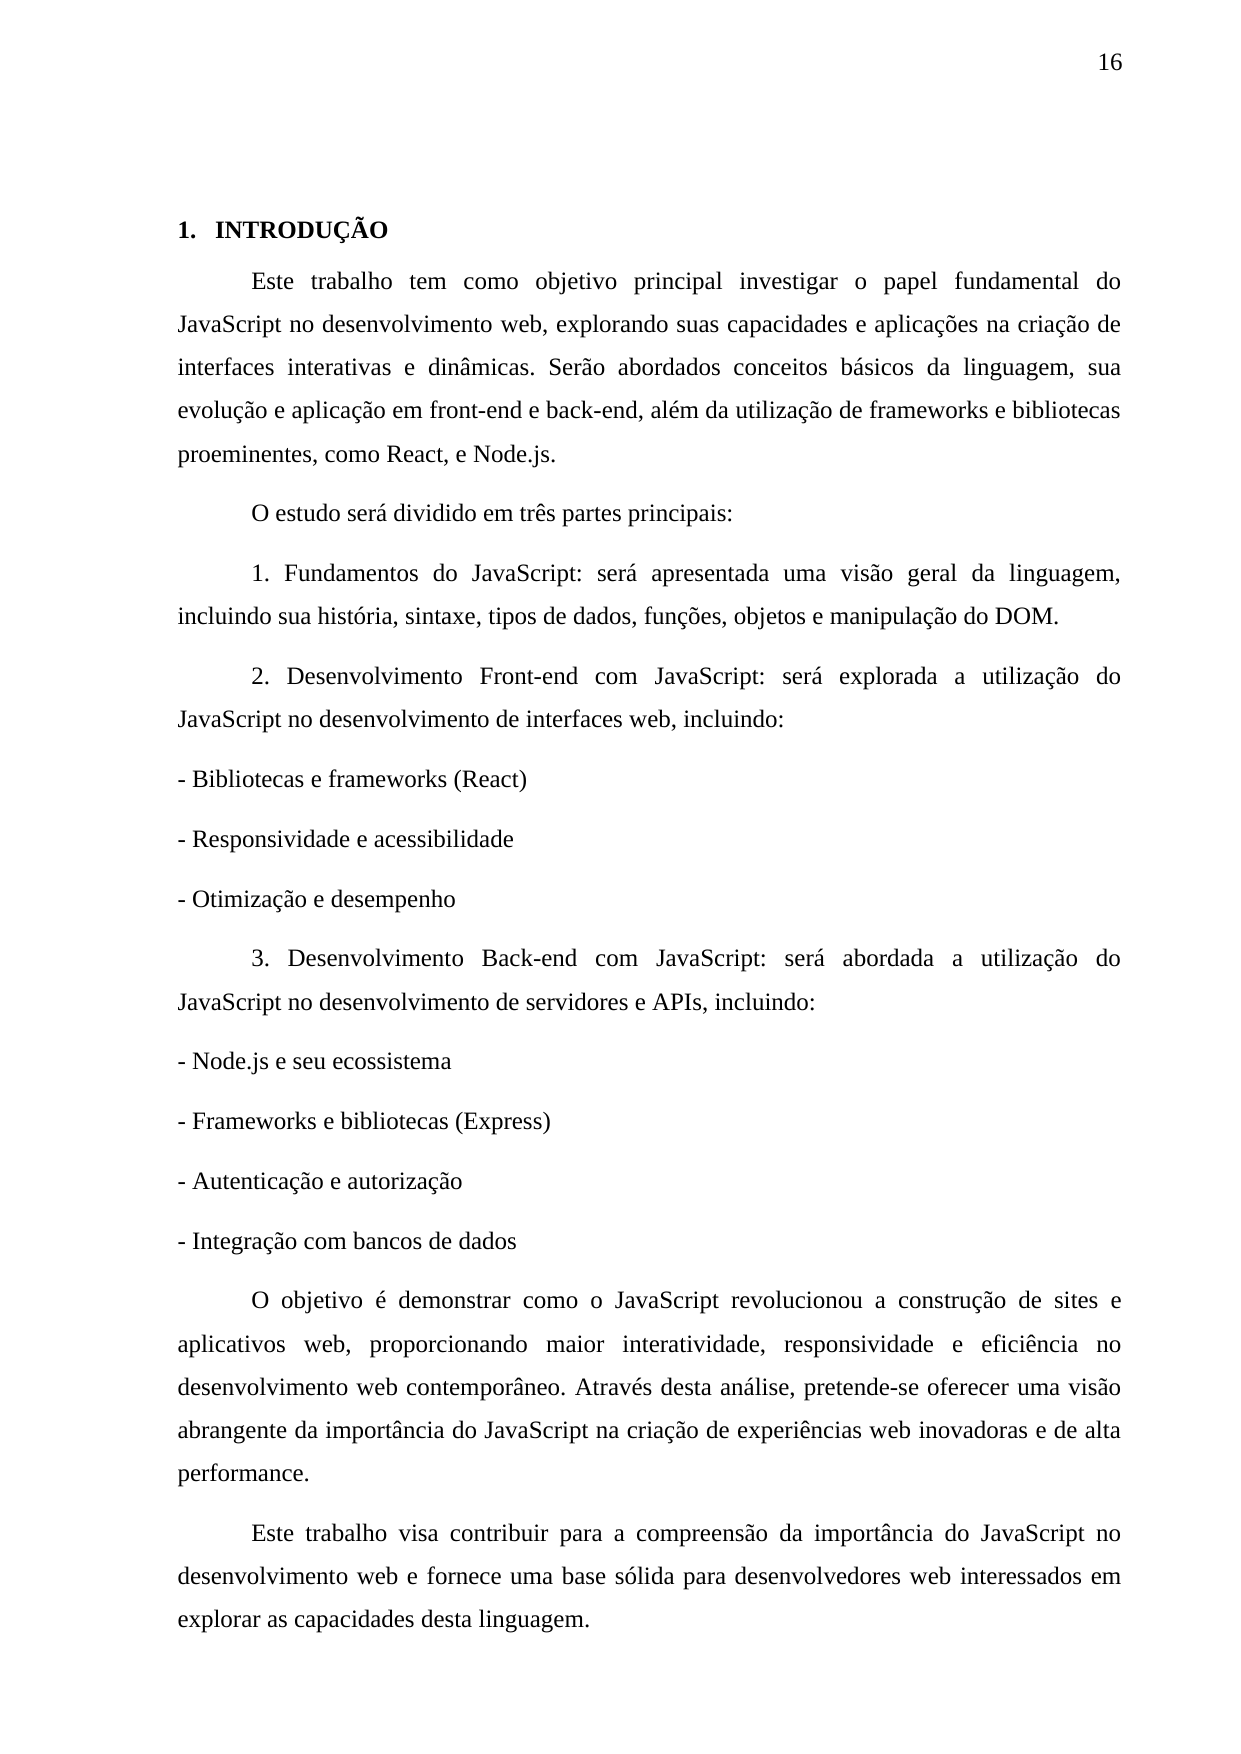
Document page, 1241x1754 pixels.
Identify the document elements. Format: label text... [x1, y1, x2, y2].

text - Integração com bancos de dados [177, 1226, 1122, 1254]
text - Otimização e desempenho [177, 884, 1122, 912]
text 3. Desenvolvimento Back-end com JavaScript: será abordada a utilização do JavaScript no desenvolvimento de servidores e APIs, incluindo: [177, 943, 1122, 1015]
text - Frameworks e bibliotecas (Express) [177, 1106, 1122, 1135]
text - Bibliotecas e frameworks (React) [177, 764, 1122, 793]
text 1. Fundamentos do JavaScript: será apresentada uma visão geral da linguagem, incluindo sua história, sintaxe, tipos de dados, funções, objetos e manipulação do DOM. [177, 558, 1122, 630]
text Este trabalho tem como objetivo principal investigar o papel fundamental do JavaScript no desenvolvimento web, explorando suas capacidades e aplicações na criação de interfaces interativas e dinâmicas. Serão abordados conceitos básicos da linguagem, sua evolução e aplicação em front-end e back-end, além da utilização de frameworks e bibliotecas proeminentes, como React, e Node.js. [177, 266, 1122, 467]
text - Node.js e seu ecossistema [177, 1046, 1122, 1075]
text - Autenticação e autorização [177, 1166, 1122, 1195]
text O estudo será dividido em três partes principais: [177, 498, 1122, 527]
text 2. Desenvolvimento Front-end com JavaScript: será explorada a utilização do JavaScript no desenvolvimento de interfaces web, incluindo: [177, 661, 1122, 733]
text - Responsividade e acessibilidade [177, 824, 1122, 853]
subtitle INTRODUÇÃO [177, 215, 1122, 243]
text O objetivo é demonstrar como o JavaScript revolucionou a construção de sites e aplicativos web, proporcionando maior interatividade, responsividade e eficiência no desenvolvimento web contemporâneo. Através desta análise, pretende-se oferecer uma visão abrangente da importância do JavaScript na criação de experiências web inovadoras e de alta performance. [177, 1286, 1122, 1487]
text Este trabalho visa contribuir para a compreensão da importância do JavaScript no desenvolvimento web e fornece uma base sólida para desenvolvedores web interessados em explorar as capacidades desta linguagem. [177, 1518, 1122, 1633]
